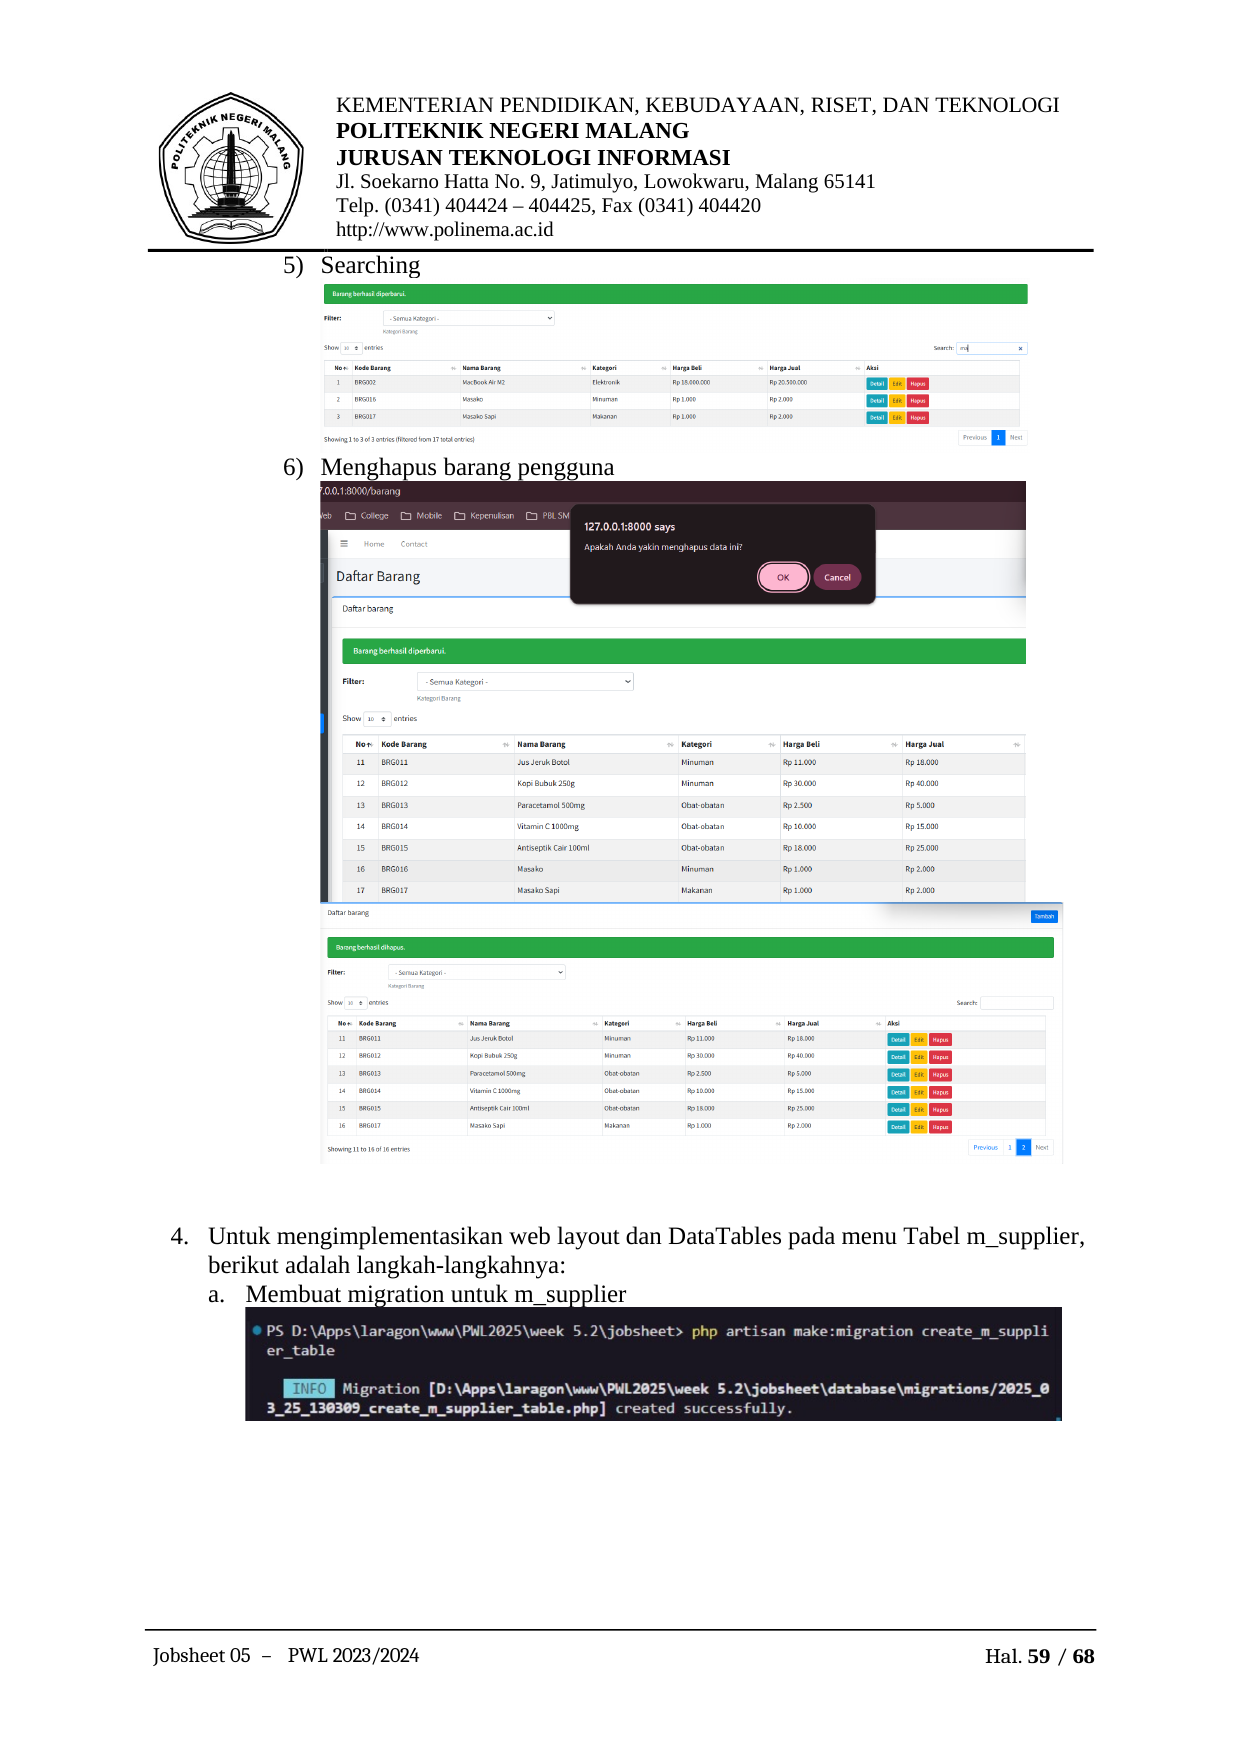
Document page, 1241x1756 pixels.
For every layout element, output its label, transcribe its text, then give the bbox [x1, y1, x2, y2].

list Menghapus barang pengguna [283, 452, 1107, 481]
list Untuk mengimplementasikan web layout dan DataTables pada menu Tabel m_supplier, berikut adalah langkah-langkahnya: [170, 1221, 1107, 1279]
list Searching [283, 250, 1107, 279]
picture [245, 1307, 1062, 1421]
picture [158, 92, 304, 244]
picture [320, 278, 1031, 453]
picture [320, 481, 1064, 1164]
list Membuat migration untuk m_supplier [208, 1279, 1107, 1307]
